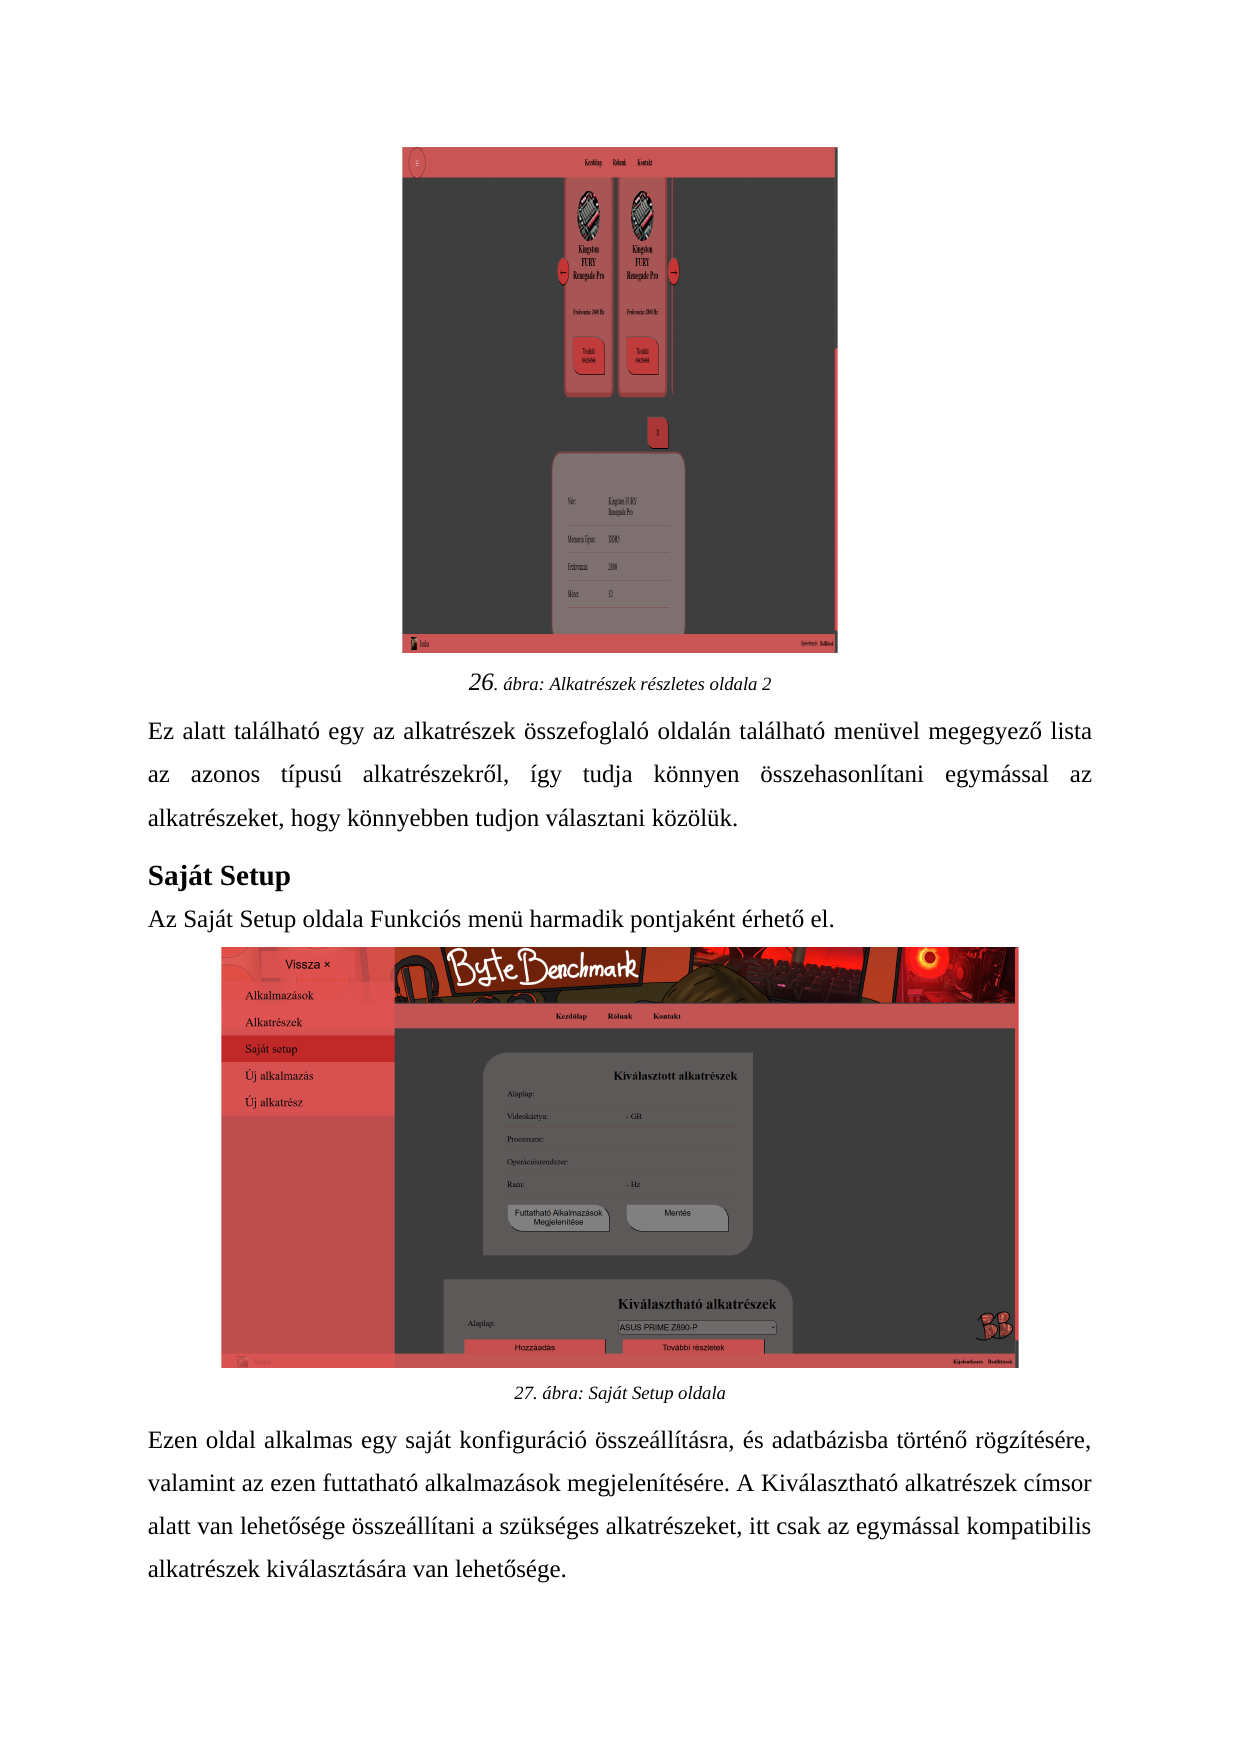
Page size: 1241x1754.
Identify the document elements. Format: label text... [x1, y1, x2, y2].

picture [402, 147, 838, 653]
text Az Saját Setup oldala Funkciós menü harmadik pontjaként érhető el. [148, 904, 1093, 933]
text Ezen oldal alkalmas egy saját konfiguráció összeállításra, és adatbázisba történő rögzítésére, valamint az ezen futtatható alkalmazások megjelenítésére. A Kiválasztható alkatrészek címsor alatt van lehetősége összeállítani a szükséges alkatrészeket, itt csak az egymással kompatibilis alkatrészek kiválasztására van lehetősége. [148, 1425, 1093, 1583]
text Ez alatt található egy az alkatrészek összefoglaló oldalán található menüvel megegyező lista az azonos típusú alkatrészekről, így tudja könnyen összehasonlítani egymással az alkatrészeket, hogy könnyebben tudjon választani közölük. [148, 716, 1093, 831]
text 26. ábra: Alkatrészek részletes oldala 2 [148, 667, 1093, 696]
subtitle Saját Setup [148, 858, 1093, 892]
picture [221, 947, 1019, 1368]
